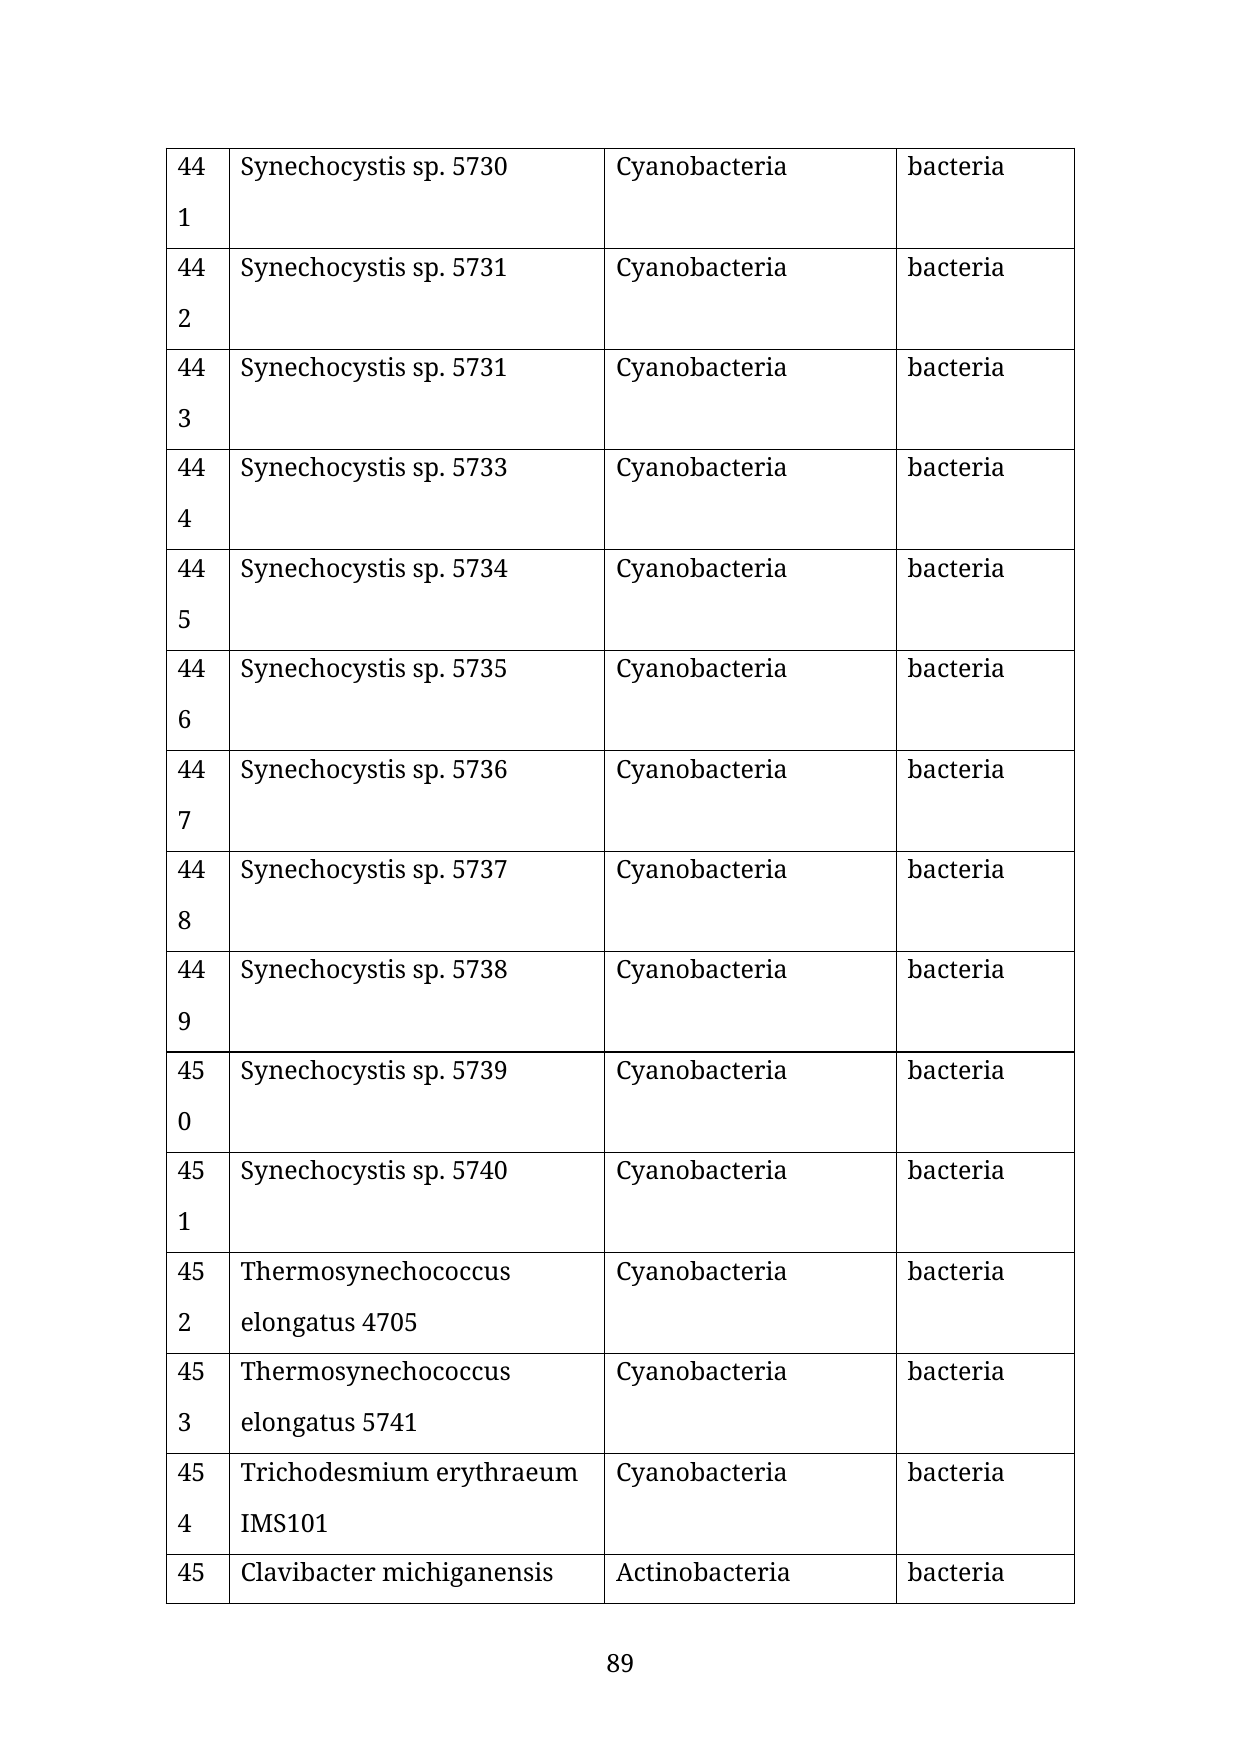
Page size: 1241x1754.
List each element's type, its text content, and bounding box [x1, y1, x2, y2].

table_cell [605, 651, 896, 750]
table_cell 442 [167, 249, 229, 348]
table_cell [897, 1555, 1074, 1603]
table_cell 441 [167, 149, 229, 248]
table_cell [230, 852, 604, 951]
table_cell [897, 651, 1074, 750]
table_cell Cyanobacteria [605, 350, 896, 449]
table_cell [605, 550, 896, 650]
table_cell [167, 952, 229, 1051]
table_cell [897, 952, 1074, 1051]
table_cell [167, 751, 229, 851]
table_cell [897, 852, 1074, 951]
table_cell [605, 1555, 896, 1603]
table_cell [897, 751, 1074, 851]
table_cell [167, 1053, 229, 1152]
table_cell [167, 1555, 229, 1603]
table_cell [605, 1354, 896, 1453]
table_cell Cyanobacteria [605, 249, 896, 348]
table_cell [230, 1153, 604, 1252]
table_cell bacteria [897, 450, 1074, 549]
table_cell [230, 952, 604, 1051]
table_cell bacteria [897, 350, 1074, 449]
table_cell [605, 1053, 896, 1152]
table_cell bacteria [897, 149, 1074, 248]
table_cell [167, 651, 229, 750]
table_cell 444 [167, 450, 229, 549]
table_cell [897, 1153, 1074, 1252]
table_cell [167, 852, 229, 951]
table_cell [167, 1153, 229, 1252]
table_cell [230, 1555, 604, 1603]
table_cell Synechocystis sp. 5733 [230, 450, 604, 549]
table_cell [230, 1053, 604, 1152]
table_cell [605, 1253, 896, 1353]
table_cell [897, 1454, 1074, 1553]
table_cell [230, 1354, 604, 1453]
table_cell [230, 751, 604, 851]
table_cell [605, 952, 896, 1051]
table_cell Synechocystis sp. 5731 [230, 350, 604, 449]
table_cell 445 [167, 550, 229, 650]
table_cell 443 [167, 350, 229, 449]
table_cell Cyanobacteria [605, 450, 896, 549]
table_cell Cyanobacteria [605, 149, 896, 248]
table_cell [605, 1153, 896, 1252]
table_cell Synechocystis sp. 5730 [230, 149, 604, 248]
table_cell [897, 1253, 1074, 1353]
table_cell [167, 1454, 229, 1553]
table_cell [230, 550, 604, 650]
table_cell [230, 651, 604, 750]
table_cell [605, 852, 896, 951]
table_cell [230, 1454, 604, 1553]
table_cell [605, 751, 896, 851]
table_cell Synechocystis sp. 5731 [230, 249, 604, 348]
table_cell bacteria [897, 249, 1074, 348]
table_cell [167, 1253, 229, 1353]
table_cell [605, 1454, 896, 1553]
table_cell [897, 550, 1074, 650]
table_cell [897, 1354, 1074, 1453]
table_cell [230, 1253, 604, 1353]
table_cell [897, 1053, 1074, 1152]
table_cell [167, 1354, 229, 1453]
